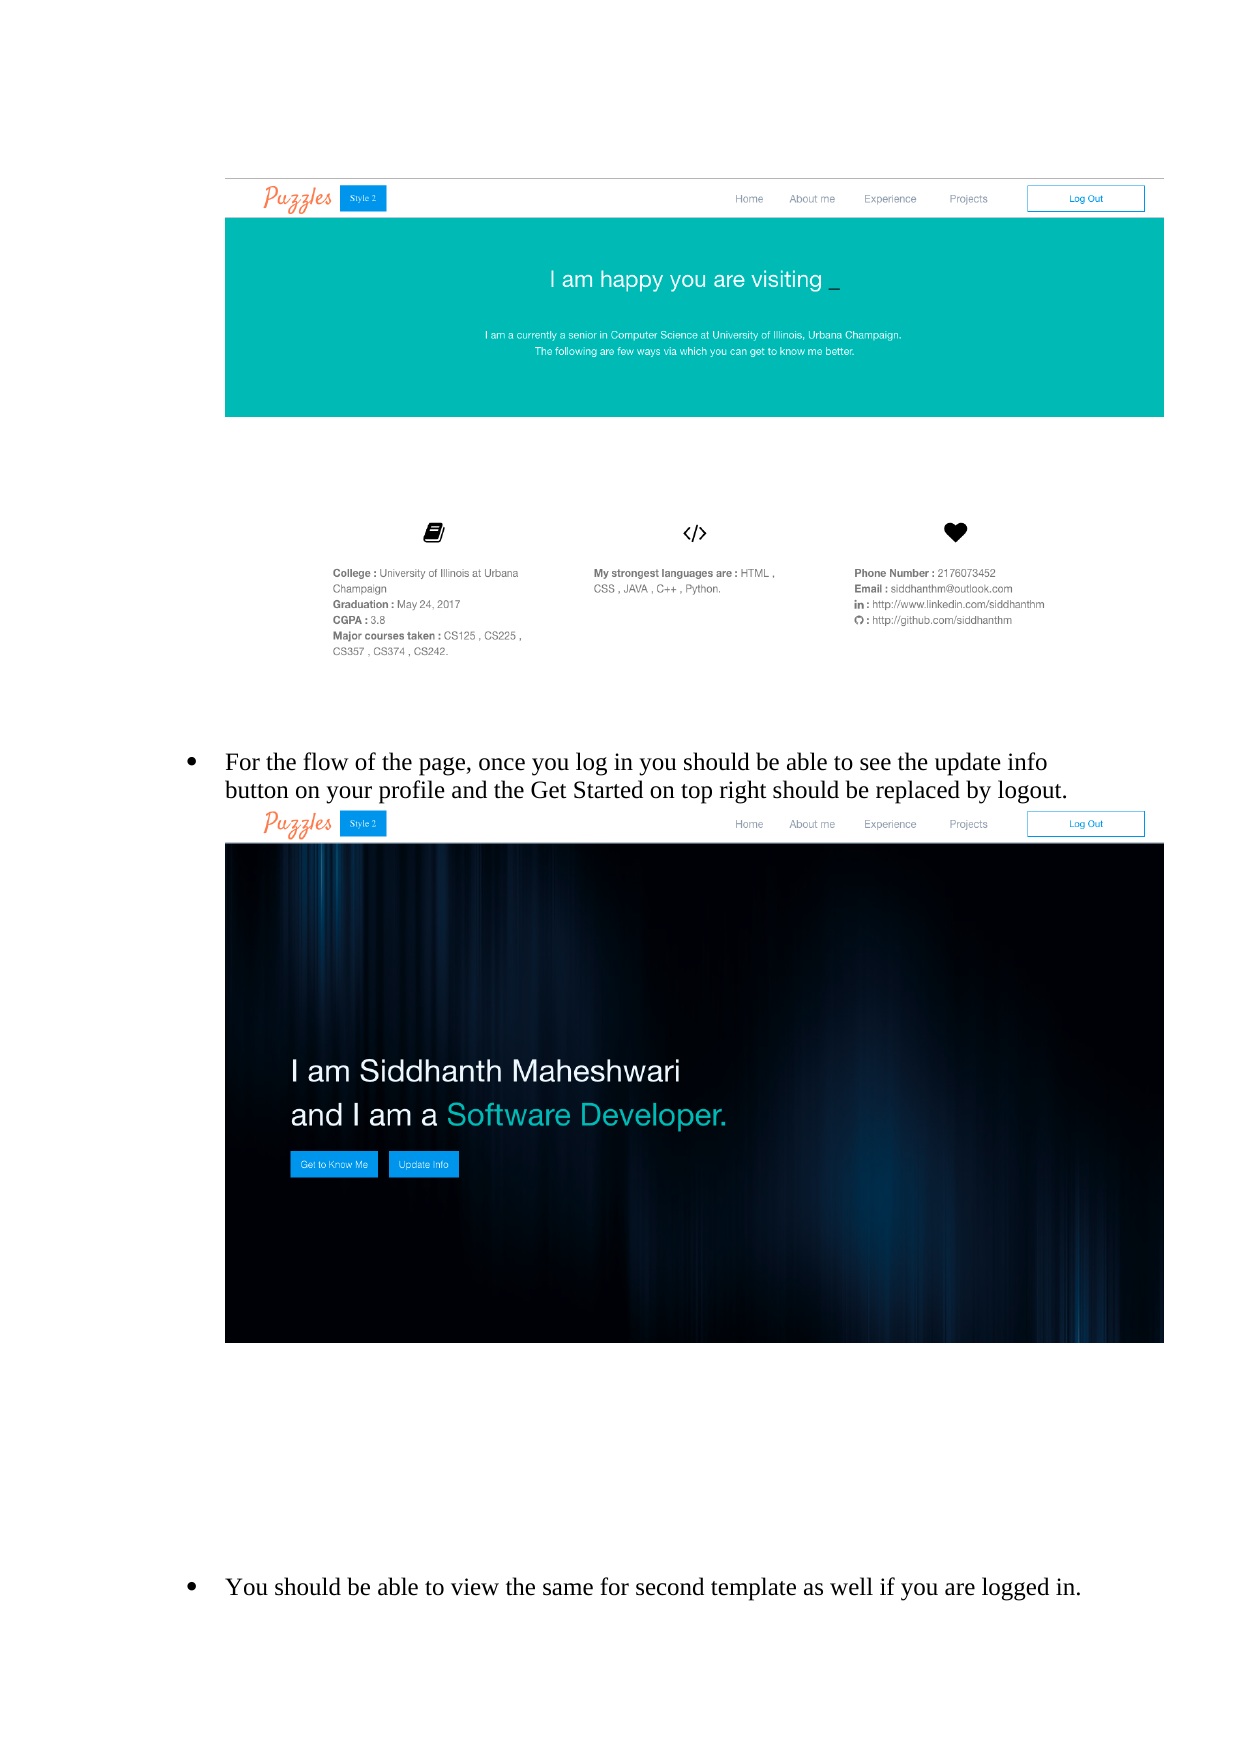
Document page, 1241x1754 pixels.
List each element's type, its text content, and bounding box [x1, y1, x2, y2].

picture [225, 804, 1164, 1343]
list For the flow of the page, once you log in you should be able to see the update info button on your profile and the Get Started on top right should be replaced by logout. [187, 747, 1090, 804]
picture [225, 178, 1164, 719]
list You should be able to view the same for second template as well if you are logged in. [187, 1572, 1090, 1601]
